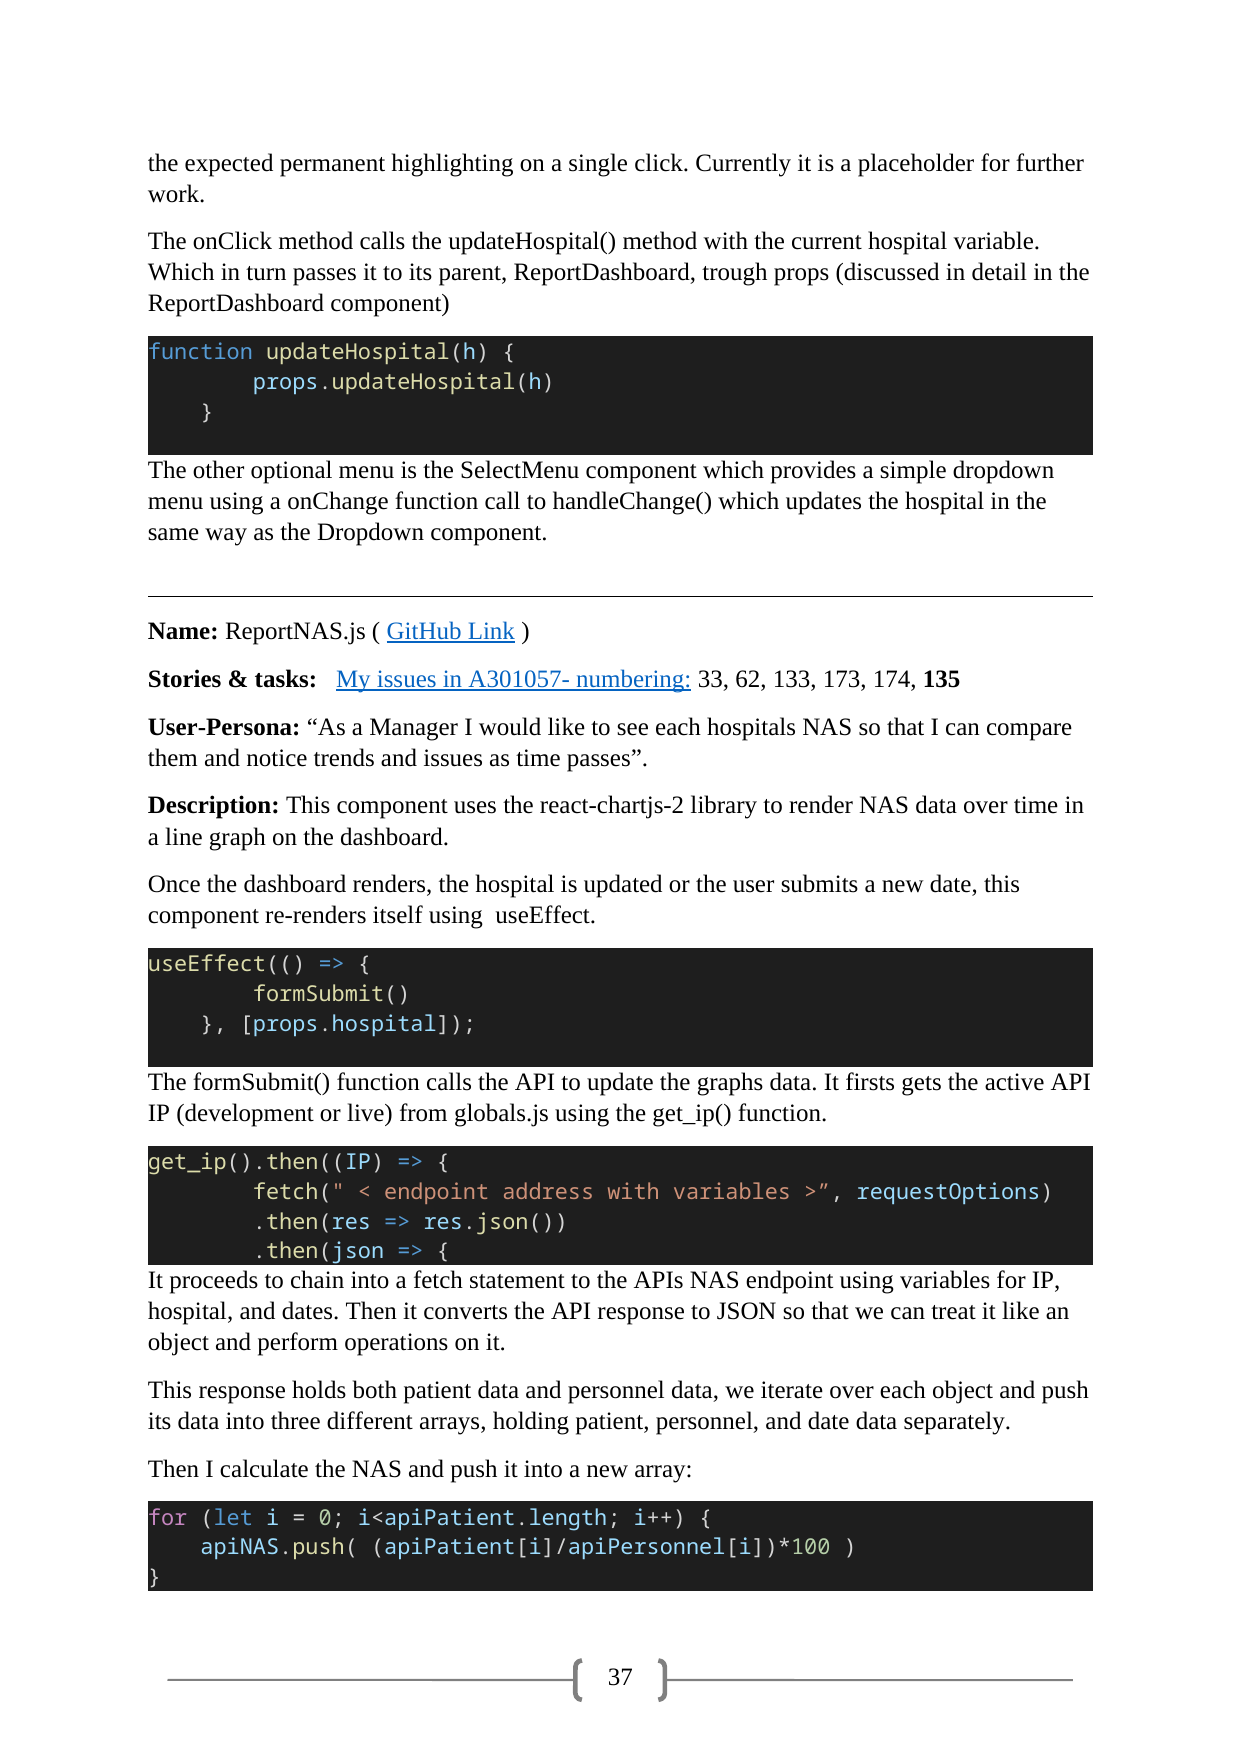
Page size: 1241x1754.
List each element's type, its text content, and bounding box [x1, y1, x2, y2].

text for (let i = 0; i<apiPatient.length; i++) { [148, 1501, 1093, 1531]
text Then I calculate the NAS and push it into a new array: [148, 1454, 1093, 1482]
text apiNAS.push( (apiPatient[i]/apiPersonnel[i])*100 ) [148, 1531, 1093, 1561]
text get_ip().then((IP) => { [148, 1146, 1093, 1176]
text Stories & tasks: My issues in A301057- numbering: 33, 62, 133, 173, 174, 135 [148, 664, 1093, 693]
text The onClick method calls the updateHospital() method with the current hospital variable. Which in turn passes it to its parent, ReportDashboard, trough props (discussed in detail in the ReportDashboard component) [148, 226, 1093, 317]
text formSubmit() [148, 978, 1093, 1008]
text useEffect(() => { [148, 948, 1093, 978]
text The formSubmit() function calls the API to update the graphs data. It firsts gets the active API IP (development or live) from globals.js using the get_ip() function. [148, 1067, 1093, 1127]
text function updateHospital(h) { [148, 336, 1093, 366]
text This response holds both patient data and personnel data, we iterate over each object and push its data into three different arrays, holding patient, personnel, and date data separately. [148, 1375, 1093, 1435]
text fetch(" < endpoint address with variables >”, requestOptions) [148, 1176, 1093, 1206]
text The other optional menu is the SelectMenu component which provides a simple dropdown menu using a onChange function call to handleChange() which updates the hospital in the same way as the Dropdown component. [148, 455, 1093, 546]
text Description: This component uses the react-chartjs-2 library to render NAS data over time in a line graph on the dashboard. [148, 791, 1093, 850]
text Name: ReportNAS.js ( GitHub Link ) [148, 616, 1093, 645]
text }, [props.hospital]); [148, 1008, 1093, 1037]
text Once the dashboard renders, the hospital is updated or the user submits a new date, this component re-renders itself using useEffect. [148, 869, 1093, 929]
text User-Persona: “As a Manager I would like to see each hospitals NAS so that I can compare them and notice trends and issues as time passes”. [148, 712, 1093, 772]
text } [148, 1561, 1093, 1591]
text It proceeds to chain into a fetch statement to the APIs NAS endpoint using variables for IP, hospital, and dates. Then it converts the API response to JSON so that we can treat it like an object and perform operations on it. [148, 1265, 1093, 1356]
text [148, 148, 1093, 207]
text } [148, 396, 1093, 426]
text .then(json => { [148, 1235, 1093, 1265]
text .then(res => res.json()) [148, 1206, 1093, 1235]
text props.updateHospital(h) [148, 366, 1093, 396]
